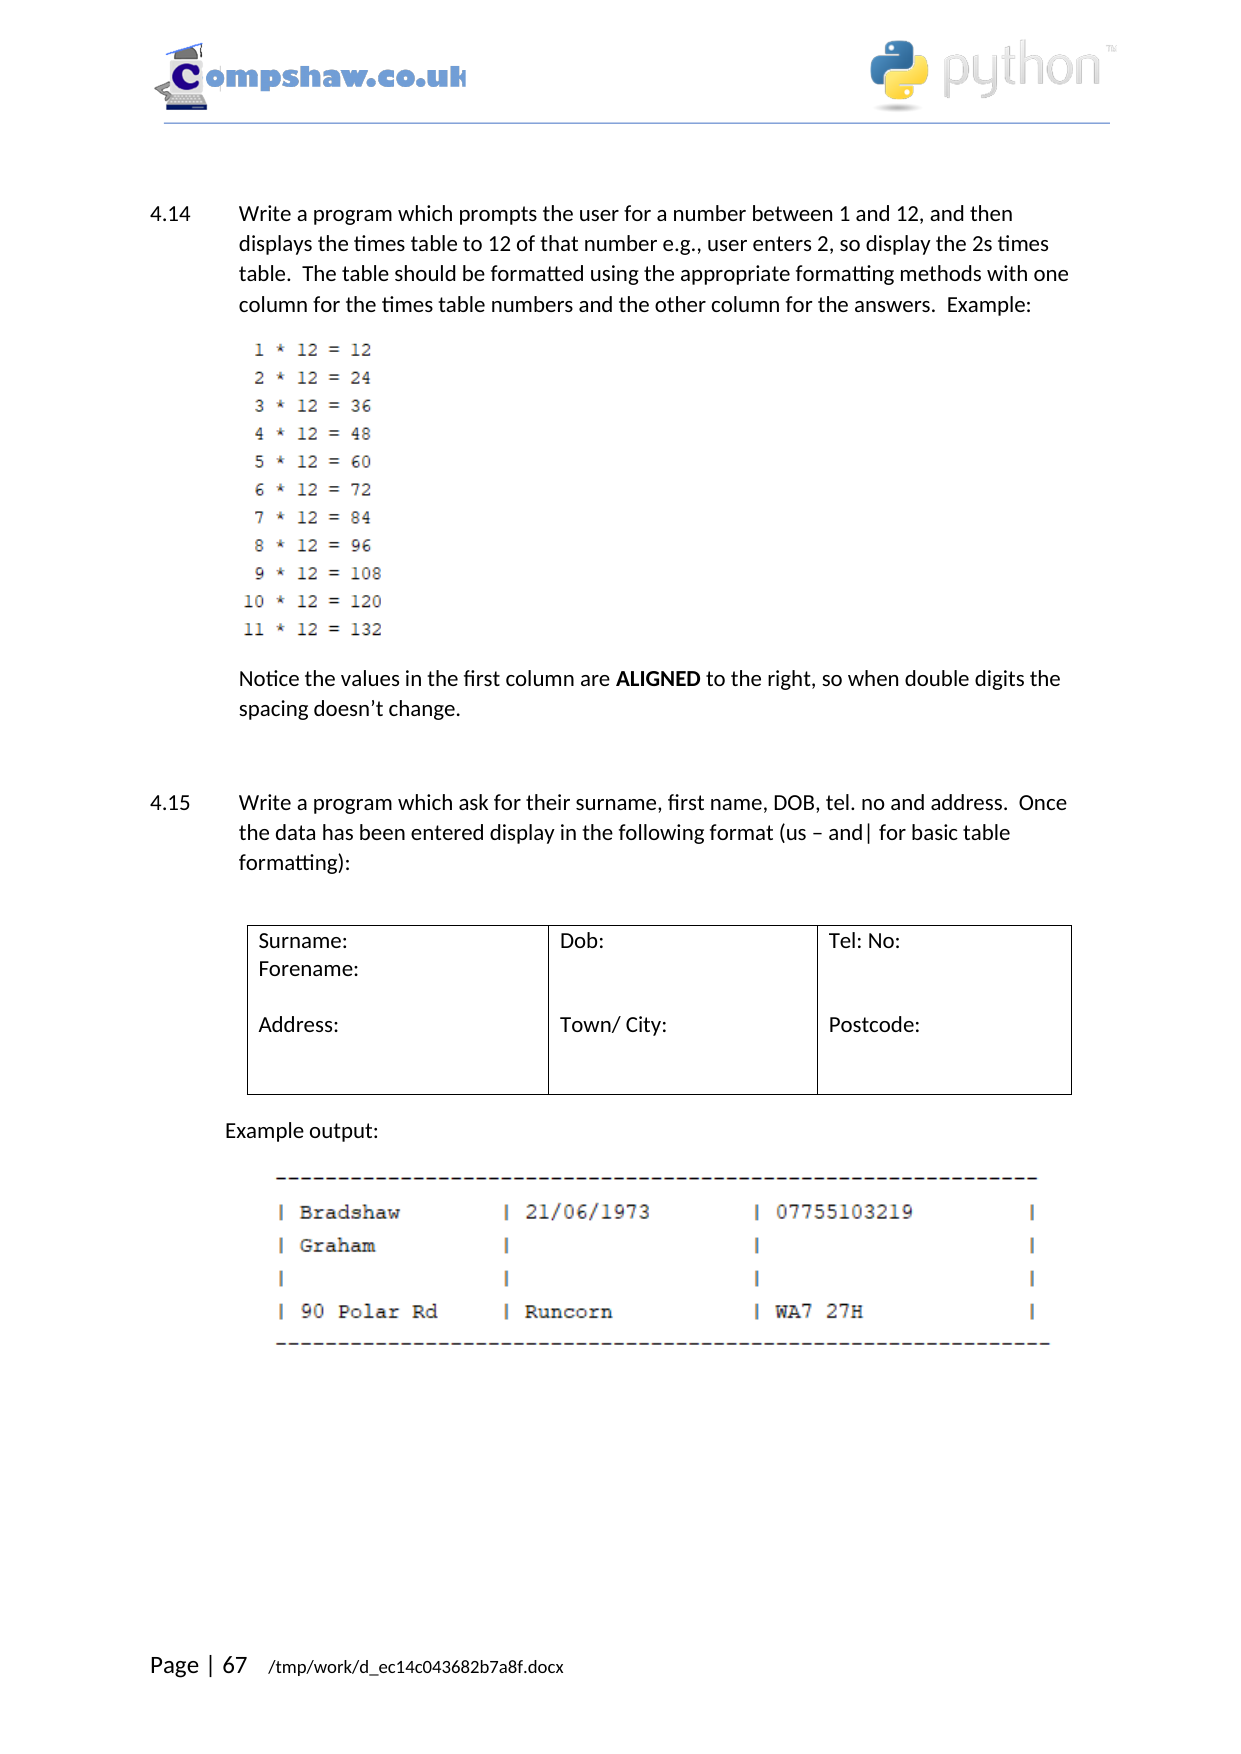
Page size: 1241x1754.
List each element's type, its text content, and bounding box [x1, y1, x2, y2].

table_header Dob: Town/ City: [549, 926, 817, 1094]
picture [261, 1167, 1059, 1356]
picture [863, 30, 1160, 115]
table_header Tel: No: Postcode: [818, 926, 1071, 1094]
text Example output: [150, 1083, 1090, 1144]
picture [150, 41, 466, 110]
text 4.15 Write a program which ask for their surname, first name, DOB, tel. no and address. Once the data has been entered display in the following format (us – and| for basic table formatting): [150, 788, 1090, 877]
text 4.14 Write a program which prompts the user for a number between 1 and 12, and then displays the times table to 12 of that number e.g., user enters 2, so display the 2s times table. The table should be formatted using the appropriate formatting methods with one column for the times table numbers and the other column for the answers. Example: [150, 199, 1090, 318]
text Notice the values in the first column are ALIGNED to the right, so when double digits the spacing doesn’t change. [150, 664, 1090, 722]
table_header Surname: Forename: Address: [248, 926, 548, 1094]
picture [238, 336, 405, 646]
